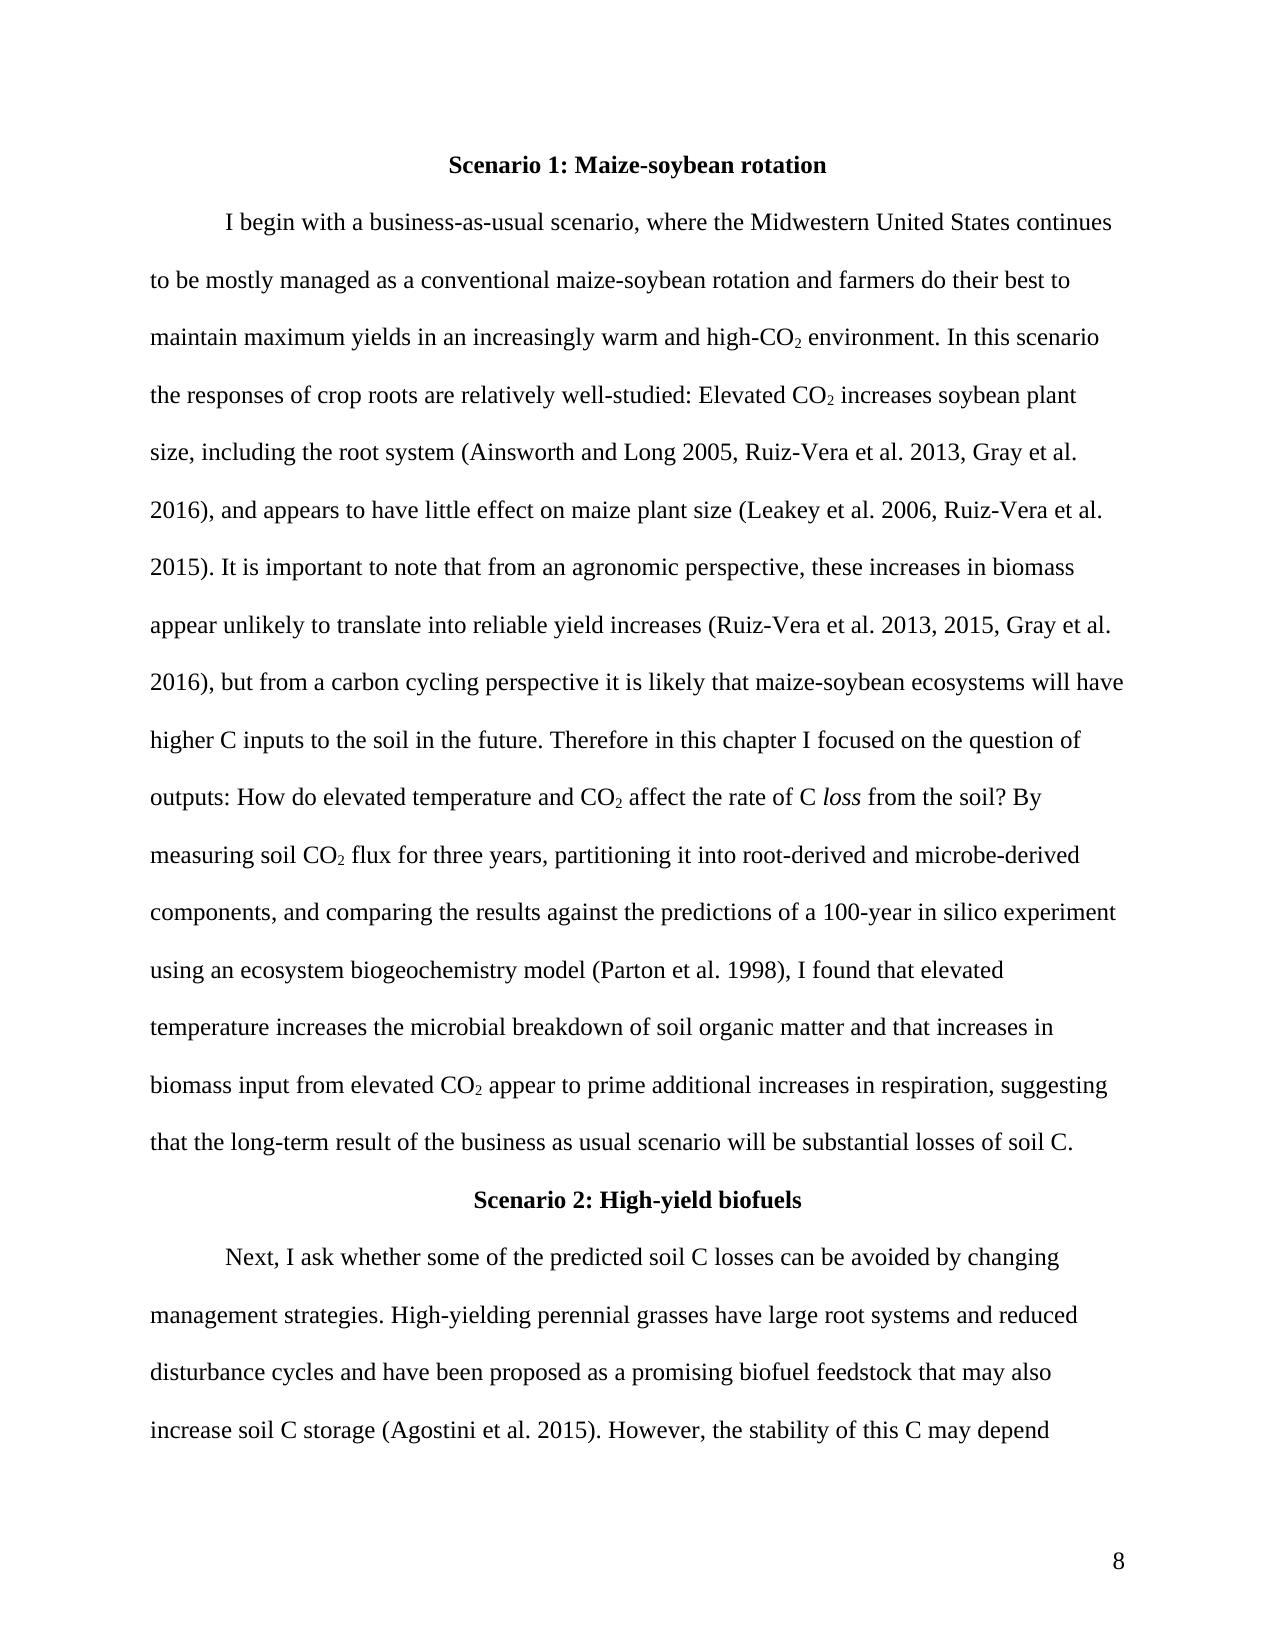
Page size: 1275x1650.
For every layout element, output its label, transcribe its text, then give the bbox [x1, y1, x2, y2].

subtitle Scenario 2: High-yield biofuels [150, 1185, 1125, 1214]
subtitle Scenario 1: Maize-soybean rotation [150, 150, 1125, 179]
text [150, 1242, 1125, 1444]
text I begin with a business-as-usual scenario, where the Midwestern United States continues to be mostly managed as a conventional maize-soybean rotation and farmers do their best to maintain maximum yields in an increasingly warm and high-CO2 environment. In this scenario the responses of crop roots are relatively well-studied: Elevated CO2 increases soybean plant size, including the root system (Ainsworth and Long 2005, Ruiz-Vera et al. 2013, Gray et al. 2016), and appears to have little effect on maize plant size (Leakey et al. 2006, Ruiz-Vera et al. 2015). It is important to note that from an agronomic perspective, these increases in biomass appear unlikely to translate into reliable yield increases (Ruiz-Vera et al. 2013, 2015, Gray et al. 2016), but from a carbon cycling perspective it is likely that maize-soybean ecosystems will have higher C inputs to the soil in the future. Therefore in this chapter I focused on the question of outputs: How do elevated temperature and CO2 affect the rate of C loss from the soil? By measuring soil CO2 flux for three years, partitioning it into root-derived and microbe-derived components, and comparing the results against the predictions of a 100-year in silico experiment using an ecosystem biogeochemistry model (Parton et al. 1998), I found that elevated temperature increases the microbial breakdown of soil organic matter and that increases in biomass input from elevated CO2 appear to prime additional increases in respiration, suggesting that the long-term result of the business as usual scenario will be substantial losses of soil C. [150, 207, 1125, 1156]
